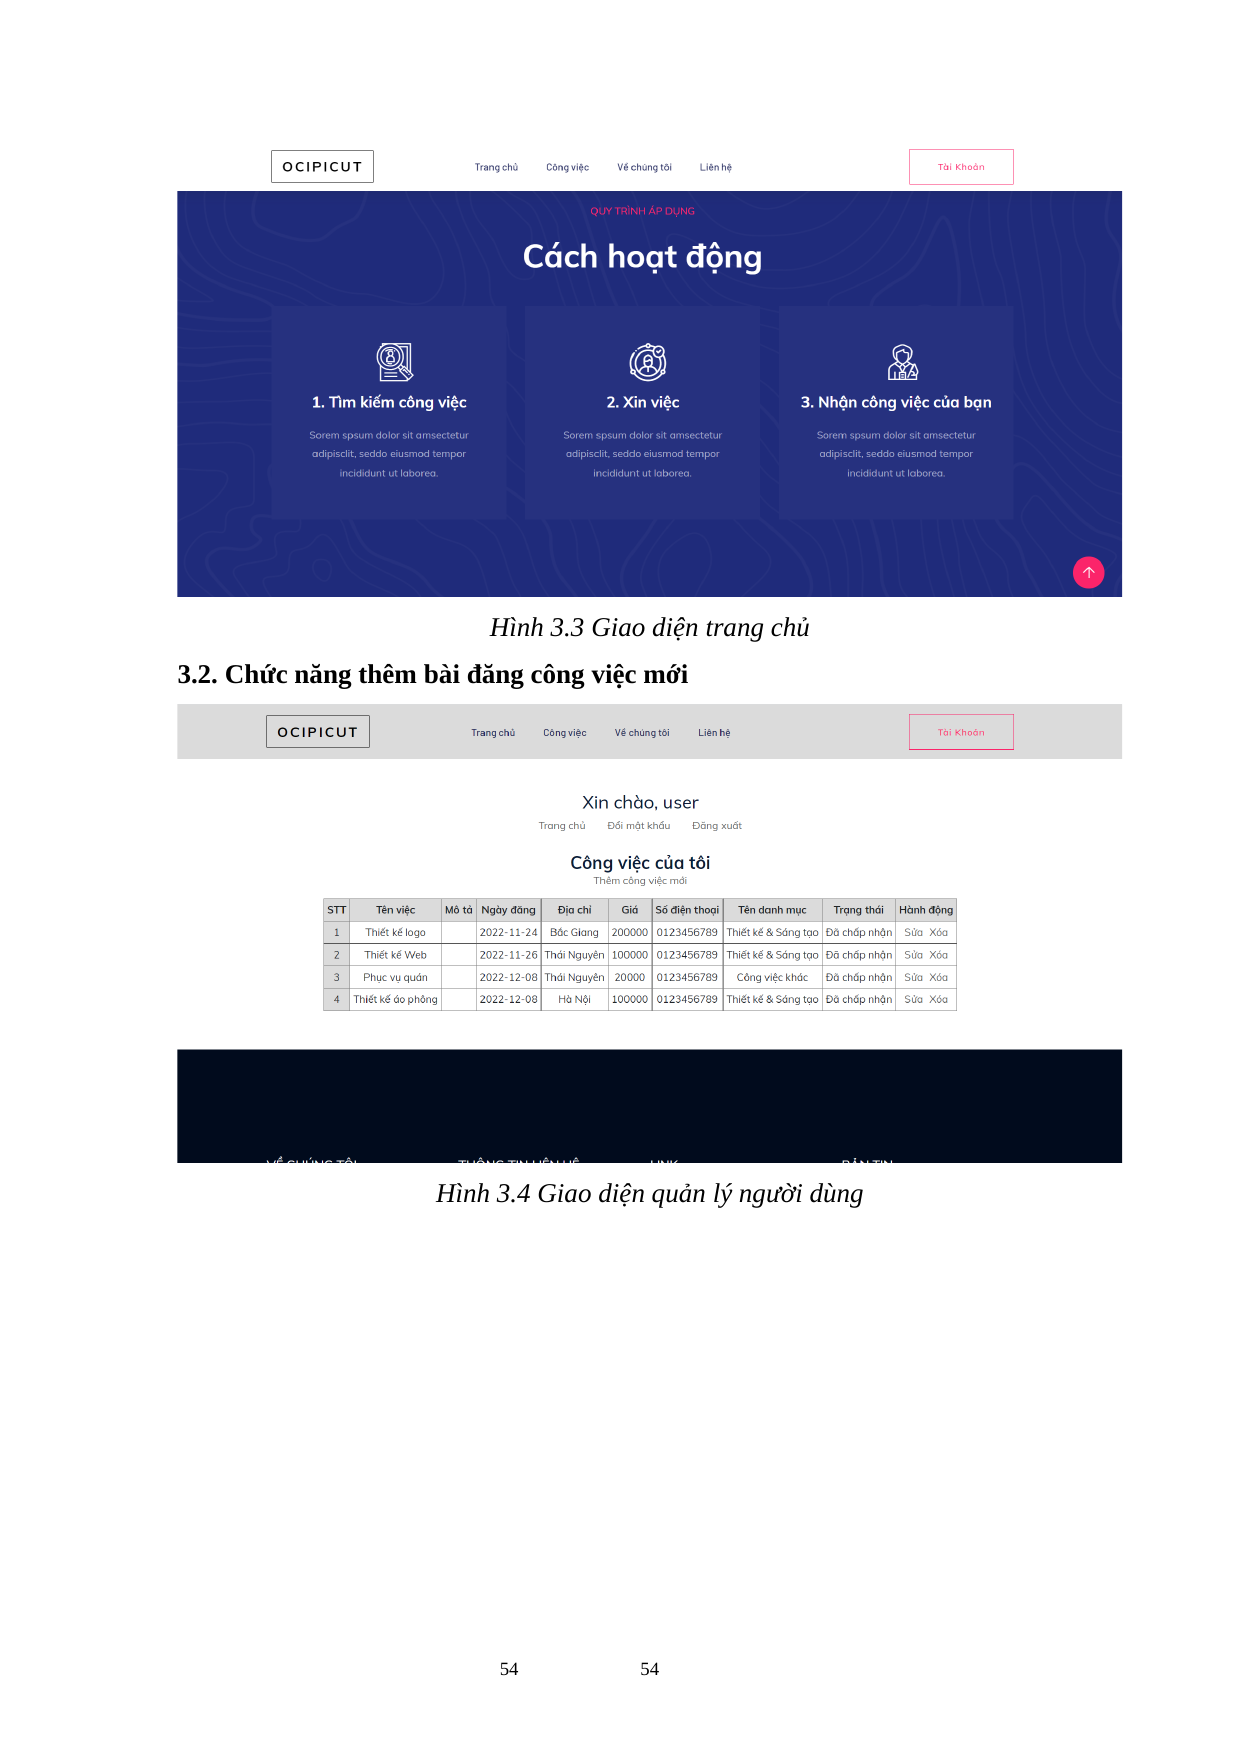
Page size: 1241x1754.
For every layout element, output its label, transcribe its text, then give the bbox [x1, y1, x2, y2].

text Hình 3.4 Giao diện quản lý người dùng [177, 1177, 1122, 1208]
picture [177, 704, 1123, 1163]
text Hình 3.3 Giao diện trang chủ [177, 611, 1122, 642]
picture [177, 147, 1123, 597]
text 3.2. Chức năng thêm bài đăng công việc mới [177, 658, 1122, 689]
